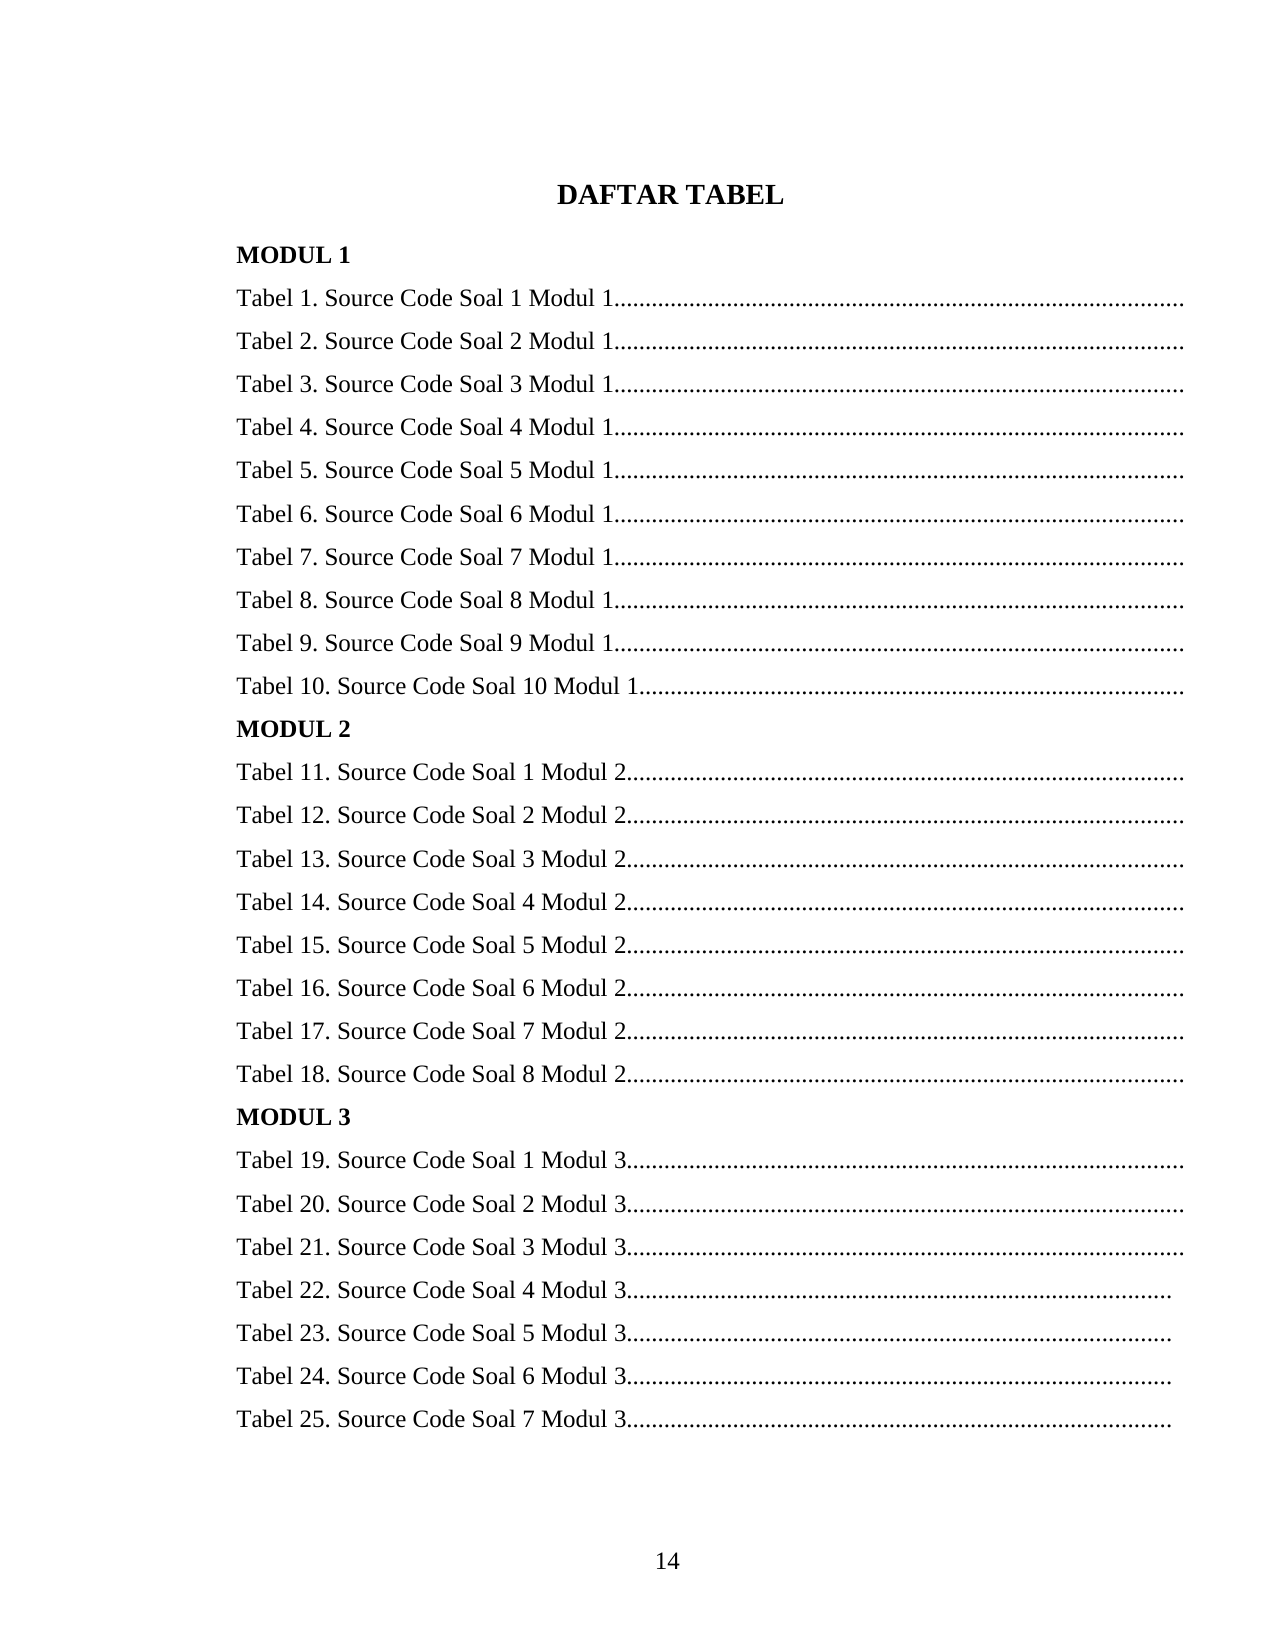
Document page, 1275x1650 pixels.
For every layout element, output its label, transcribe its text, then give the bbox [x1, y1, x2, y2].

text Tabel 5. Source Code Soal 5 Modul 1 32 [236, 456, 1098, 484]
text Tabel 10. Source Code Soal 10 Modul 1 54 [236, 671, 1098, 700]
text Tabel 19. Source Code Soal 1 Modul 3 92 [236, 1146, 1098, 1174]
text Tabel 21. Source Code Soal 3 Modul 3 99 [236, 1232, 1098, 1261]
text Tabel 15. Source Code Soal 5 Modul 2 74 [236, 930, 1098, 959]
text MODUL 3 [236, 1102, 1098, 1131]
subtitle DAFTAR TABEL [236, 177, 1098, 211]
text Tabel 11. Source Code Soal 1 Modul 2 58 [236, 757, 1098, 786]
text Tabel 3. Source Code Soal 3 Modul 1 24 [236, 369, 1098, 398]
text Tabel 18. Source Code Soal 8 Modul 2 88 [236, 1059, 1098, 1088]
text Tabel 13. Source Code Soal 3 Modul 2 68 [236, 844, 1098, 872]
text Tabel 16. Source Code Soal 6 Modul 2 77 [236, 973, 1098, 1002]
text Tabel 12. Source Code Soal 2 Modul 2 64 [236, 801, 1098, 829]
text Tabel 9. Source Code Soal 9 Modul 1 49 [236, 628, 1098, 657]
text Tabel 25. Source Code Soal 7 Modul 3 112 [236, 1404, 1098, 1433]
text Tabel 2. Source Code Soal 2 Modul 1 20 [236, 326, 1098, 355]
text Tabel 22. Source Code Soal 4 Modul 3 102 [236, 1275, 1098, 1304]
text Tabel 4. Source Code Soal 4 Modul 1 28 [236, 412, 1098, 441]
text Tabel 7. Source Code Soal 7 Modul 1 39 [236, 542, 1098, 571]
text Tabel 1. Source Code Soal 1 Modul 1 16 [236, 283, 1098, 312]
text Tabel 20. Source Code Soal 2 Modul 3 96 [236, 1189, 1098, 1217]
text Tabel 6. Source Code Soal 6 Modul 1 35 [236, 499, 1098, 527]
text Tabel 17. Source Code Soal 7 Modul 2 83 [236, 1016, 1098, 1045]
text Tabel 8. Source Code Soal 8 Modul 1 44 [236, 585, 1098, 614]
text Tabel 14. Source Code Soal 4 Modul 2 71 [236, 887, 1098, 916]
text Tabel 24. Source Code Soal 6 Modul 3 109 [236, 1361, 1098, 1390]
text MODUL 1 [236, 240, 1098, 269]
text MODUL 2 [236, 714, 1098, 743]
text Tabel 23. Source Code Soal 5 Modul 3 105 [236, 1318, 1098, 1347]
